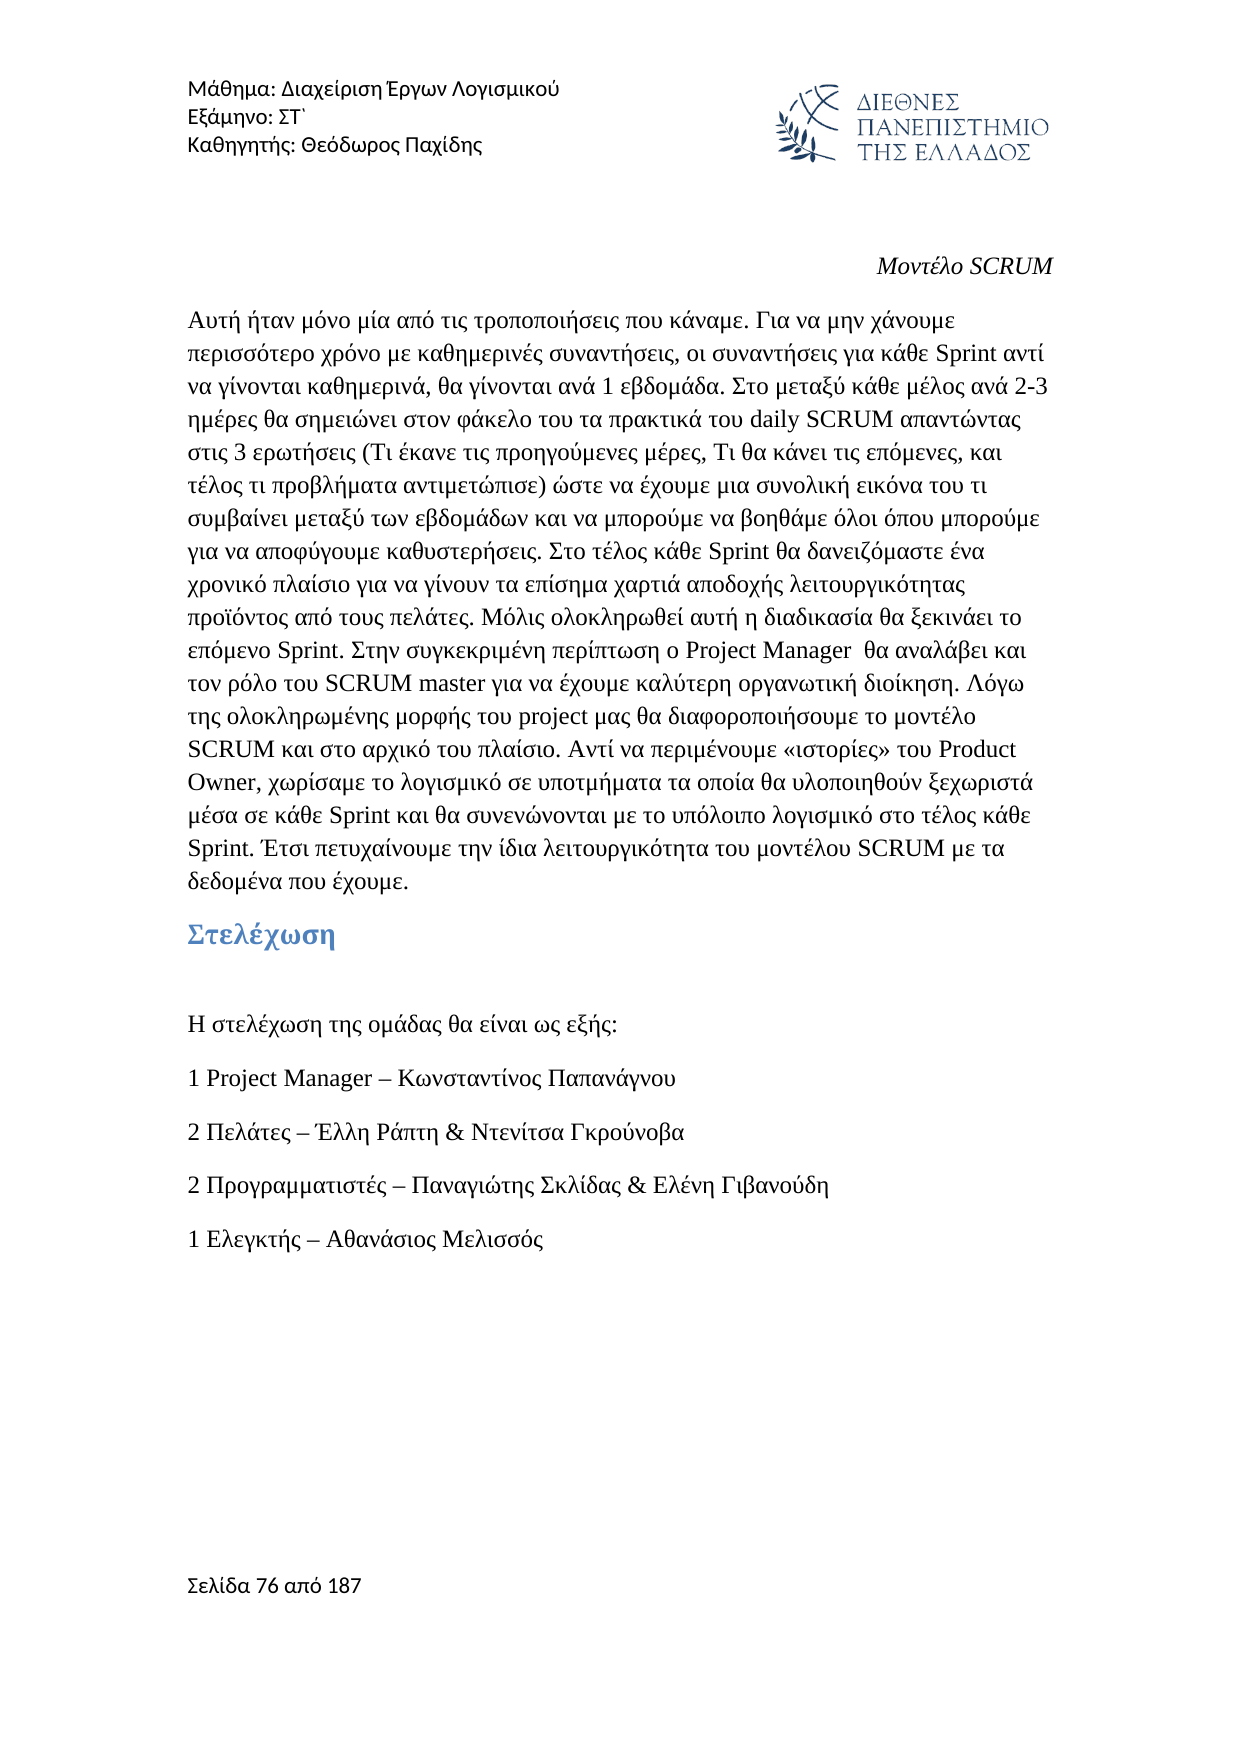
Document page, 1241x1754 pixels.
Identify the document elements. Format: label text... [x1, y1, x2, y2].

text 1 Project Manager – Κωνσταντίνος Παπανάγνου [187, 1063, 1053, 1091]
picture [752, 73, 1073, 174]
text Μοντέλο SCRUM [187, 251, 1053, 280]
text Αυτή ήταν μόνο μία από τις τροποποιήσεις που κάναμε. Για να μην χάνουμε περισσότερο χρόνο με καθημερινές συναντήσεις, οι συναντήσεις για κάθε Sprint αντί να γίνονται καθημερινά, θα γίνονται ανά 1 εβδομάδα. Στο μεταξύ κάθε μέλος ανά 2-3 ημέρες θα σημειώνει στον φάκελο του τα πρακτικά του daily SCRUM απαντώντας στις 3 ερωτήσεις (Τι έκανε τις προηγούμενες μέρες, Τι θα κάνει τις επόμενες, και τέλος τι προβλήματα αντιμετώπισε) ώστε να έχουμε μια συνολική εικόνα του τι συμβαίνει μεταξύ των εβδομάδων και να μπορούμε να βοηθάμε όλοι όπου μπορούμε για να αποφύγουμε καθυστερήσεις. Στο τέλος κάθε Sprint θα δανειζόμαστε ένα χρονικό πλαίσιο για να γίνουν τα επίσημα χαρτιά αποδοχής λειτουργικότητας προϊόντος από τους πελάτες. Μόλις ολοκληρωθεί αυτή η διαδικασία θα ξεκινάει το επόμενο Sprint. Στην συγκεκριμένη περίπτωση ο Project Manager θα αναλάβει και τον ρόλο του SCRUM master για να έχουμε καλύτερη οργανωτική διοίκηση. Λόγω της ολοκληρωμένης μορφής του project μας θα διαφοροποιήσουμε το μοντέλο SCRUM και στο αρχικό του πλαίσιο. Αντί να περιμένουμε «ιστορίες» του Product Owner, χωρίσαμε το λογισμικό σε υποτμήματα τα οποία θα υλοποιηθούν ξεχωριστά μέσα σε κάθε Sprint και θα συνενώνονται με το υπόλοιπο λογισμικό στο τέλος κάθε Sprint. Έτσι πετυχαίνουμε την ίδια λειτουργικότητα του μοντέλου SCRUM με τα δεδομένα που έχουμε. [187, 305, 1053, 895]
text 2 Πελάτες – Έλλη Ράπτη & Ντενίτσα Γκρούνοβα [187, 1117, 1053, 1145]
text Η στελέχωση της ομάδας θα είναι ως εξής: [187, 1009, 1053, 1038]
text 2 Προγραμματιστές – Παναγιώτης Σκλίδας & Ελένη Γιβανούδη [187, 1170, 1053, 1199]
subtitle Στελέχωση [187, 920, 1053, 951]
text 1 Ελεγκτής – Αθανάσιος Μελισσός [187, 1224, 1053, 1253]
